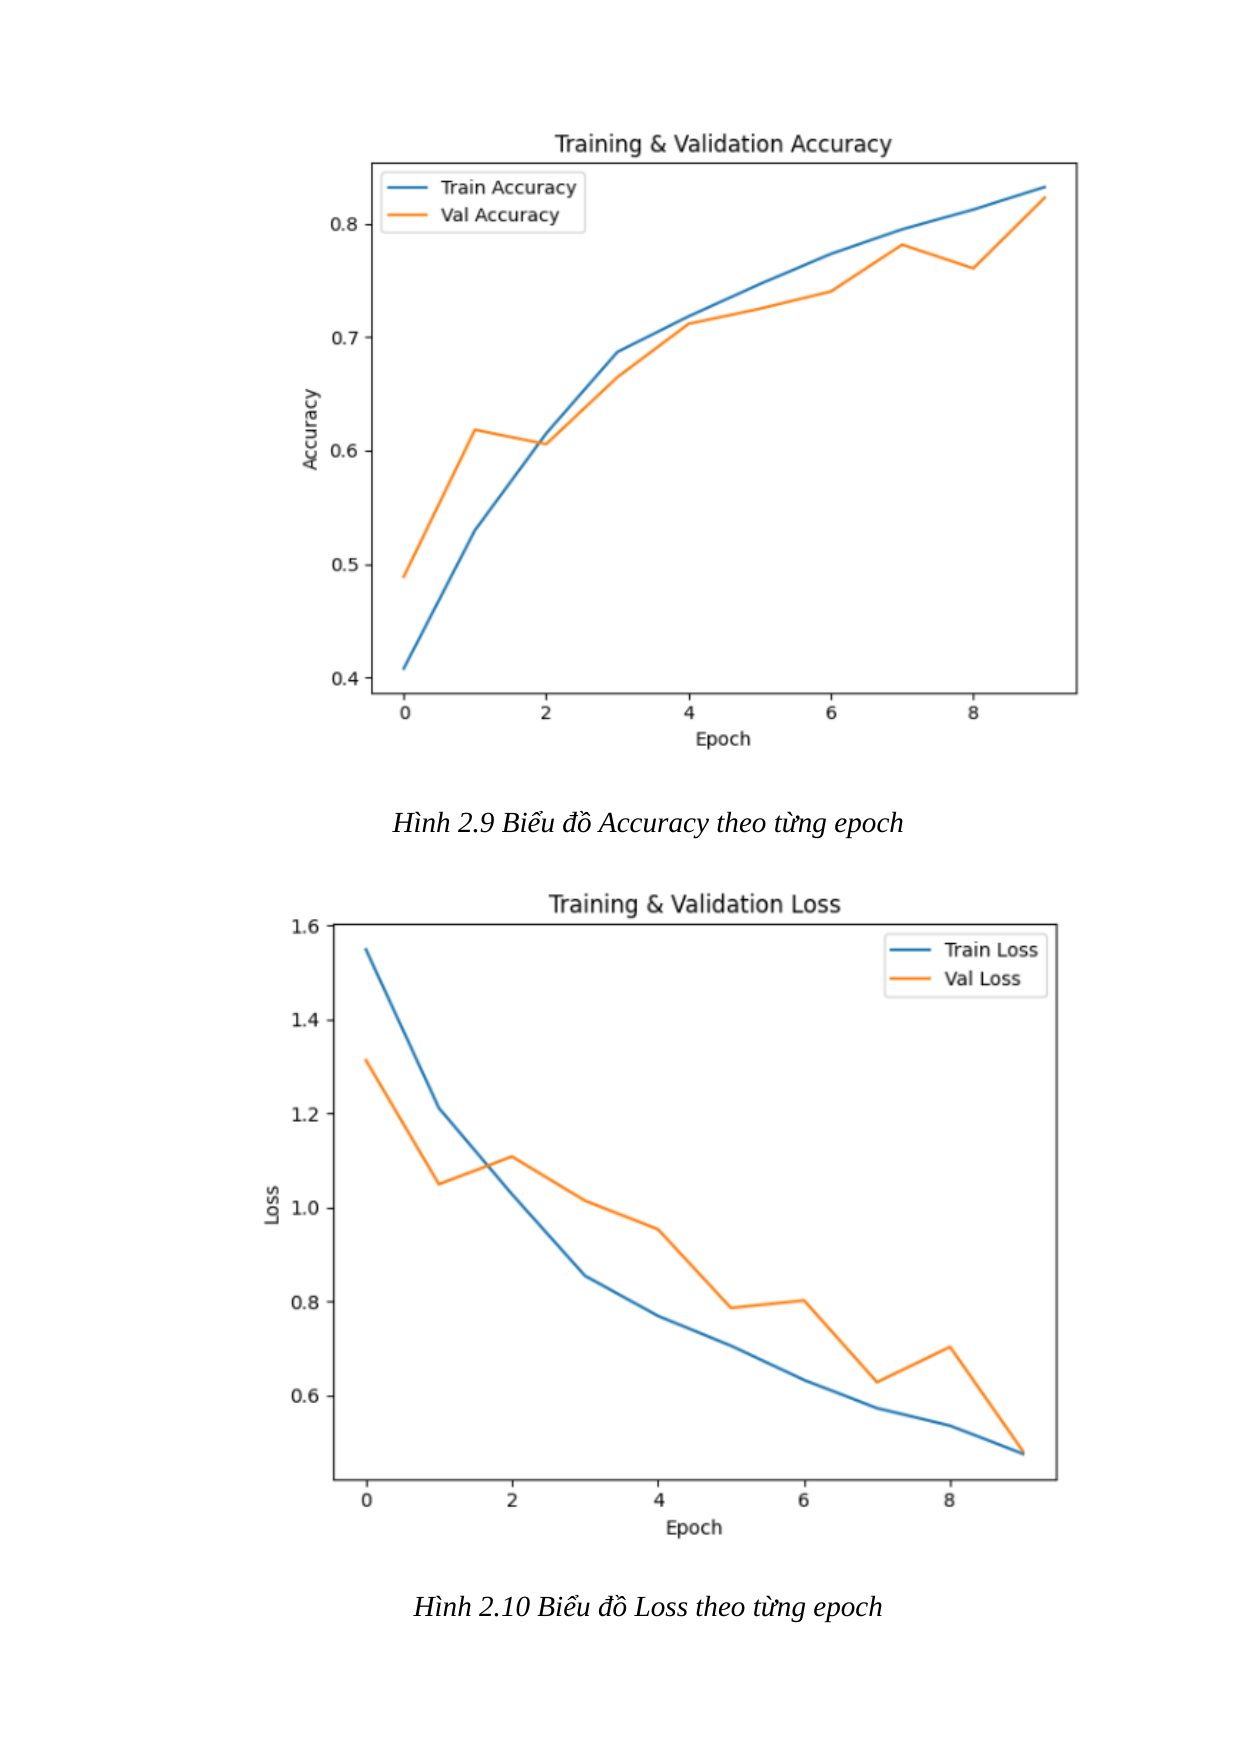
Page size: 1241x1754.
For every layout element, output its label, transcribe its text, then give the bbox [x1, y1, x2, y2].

picture [252, 880, 1095, 1548]
picture [287, 118, 1087, 764]
text Hình 2.10 Biểu đồ Loss theo từng epoch [177, 1589, 1122, 1623]
text Hình 2.9 Biểu đồ Accuracy theo từng epoch [177, 805, 1122, 838]
